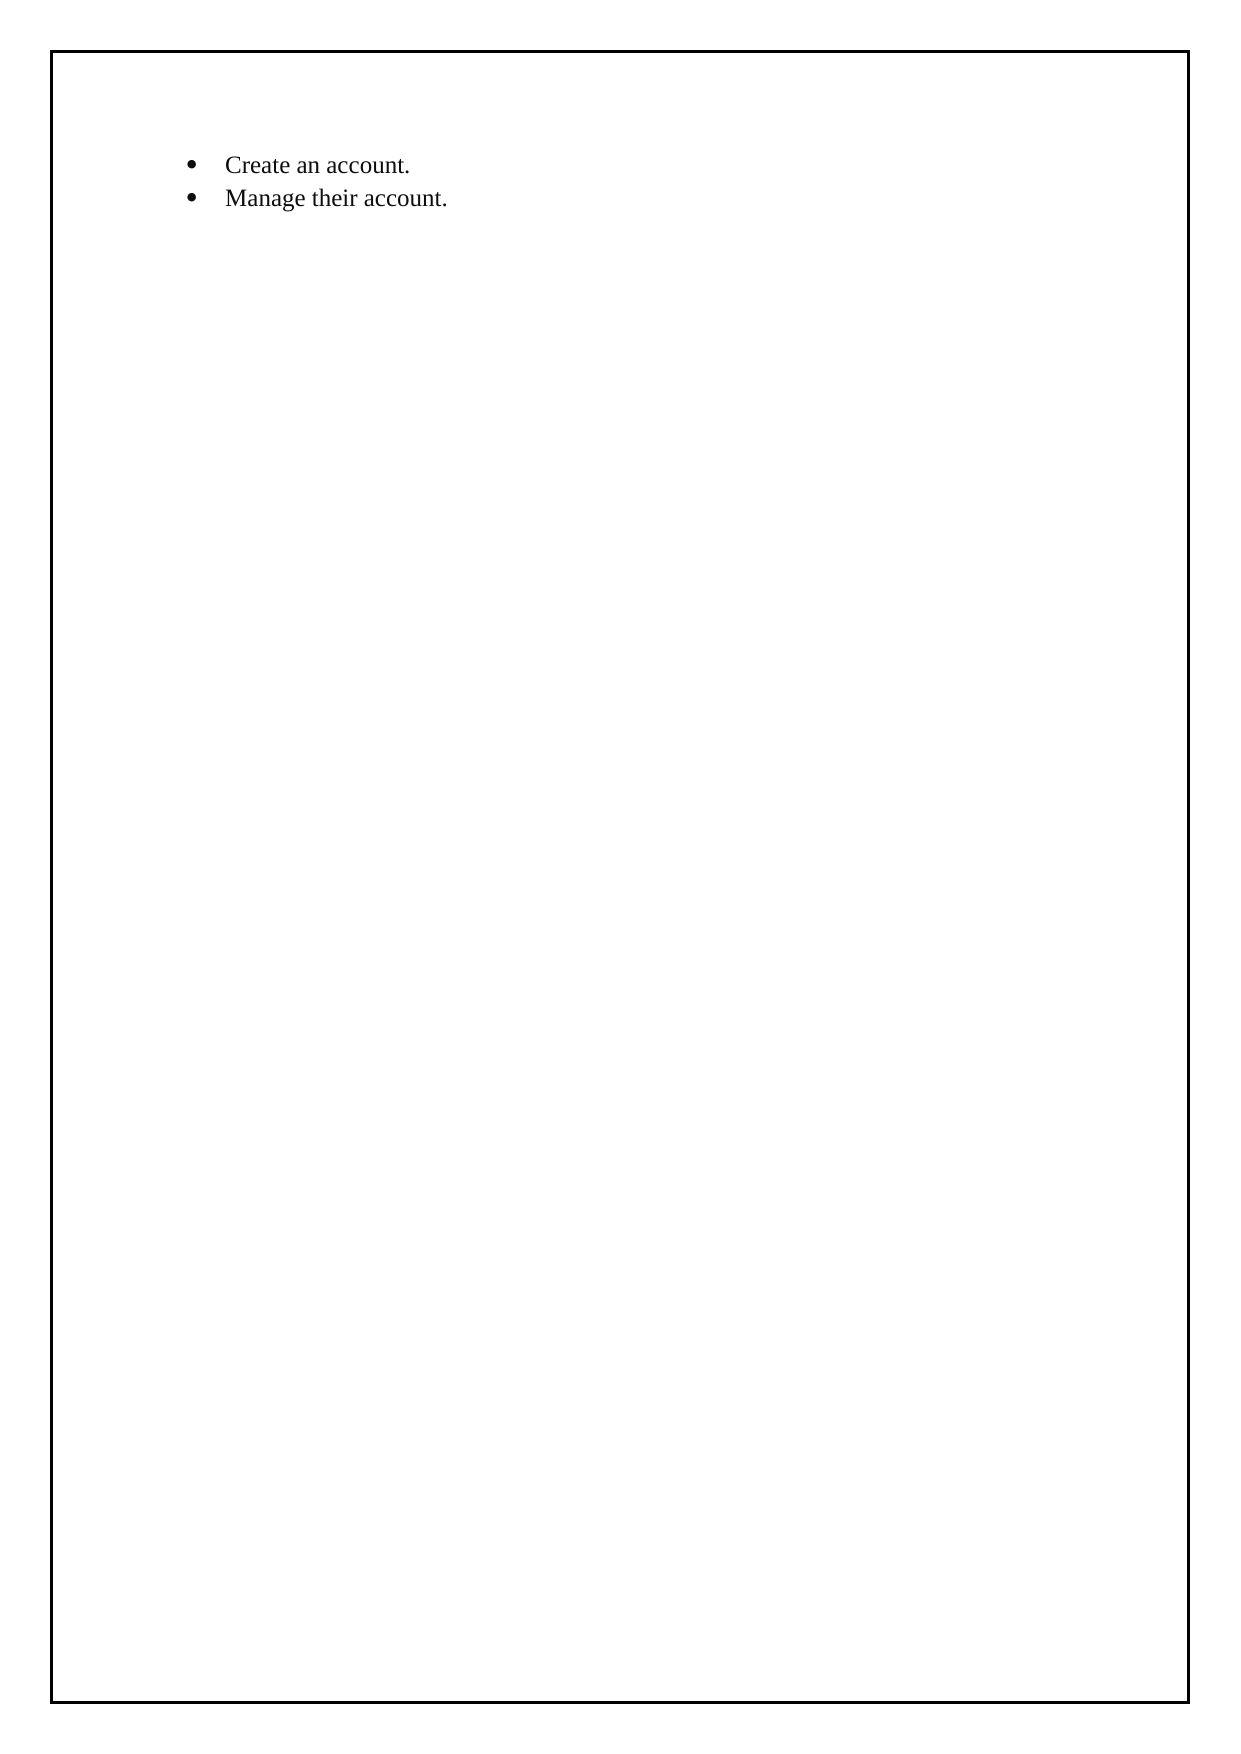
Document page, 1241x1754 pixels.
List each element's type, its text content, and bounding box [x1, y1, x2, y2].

list Manage their account. [187, 183, 1090, 212]
list Create an account. [187, 150, 1090, 179]
